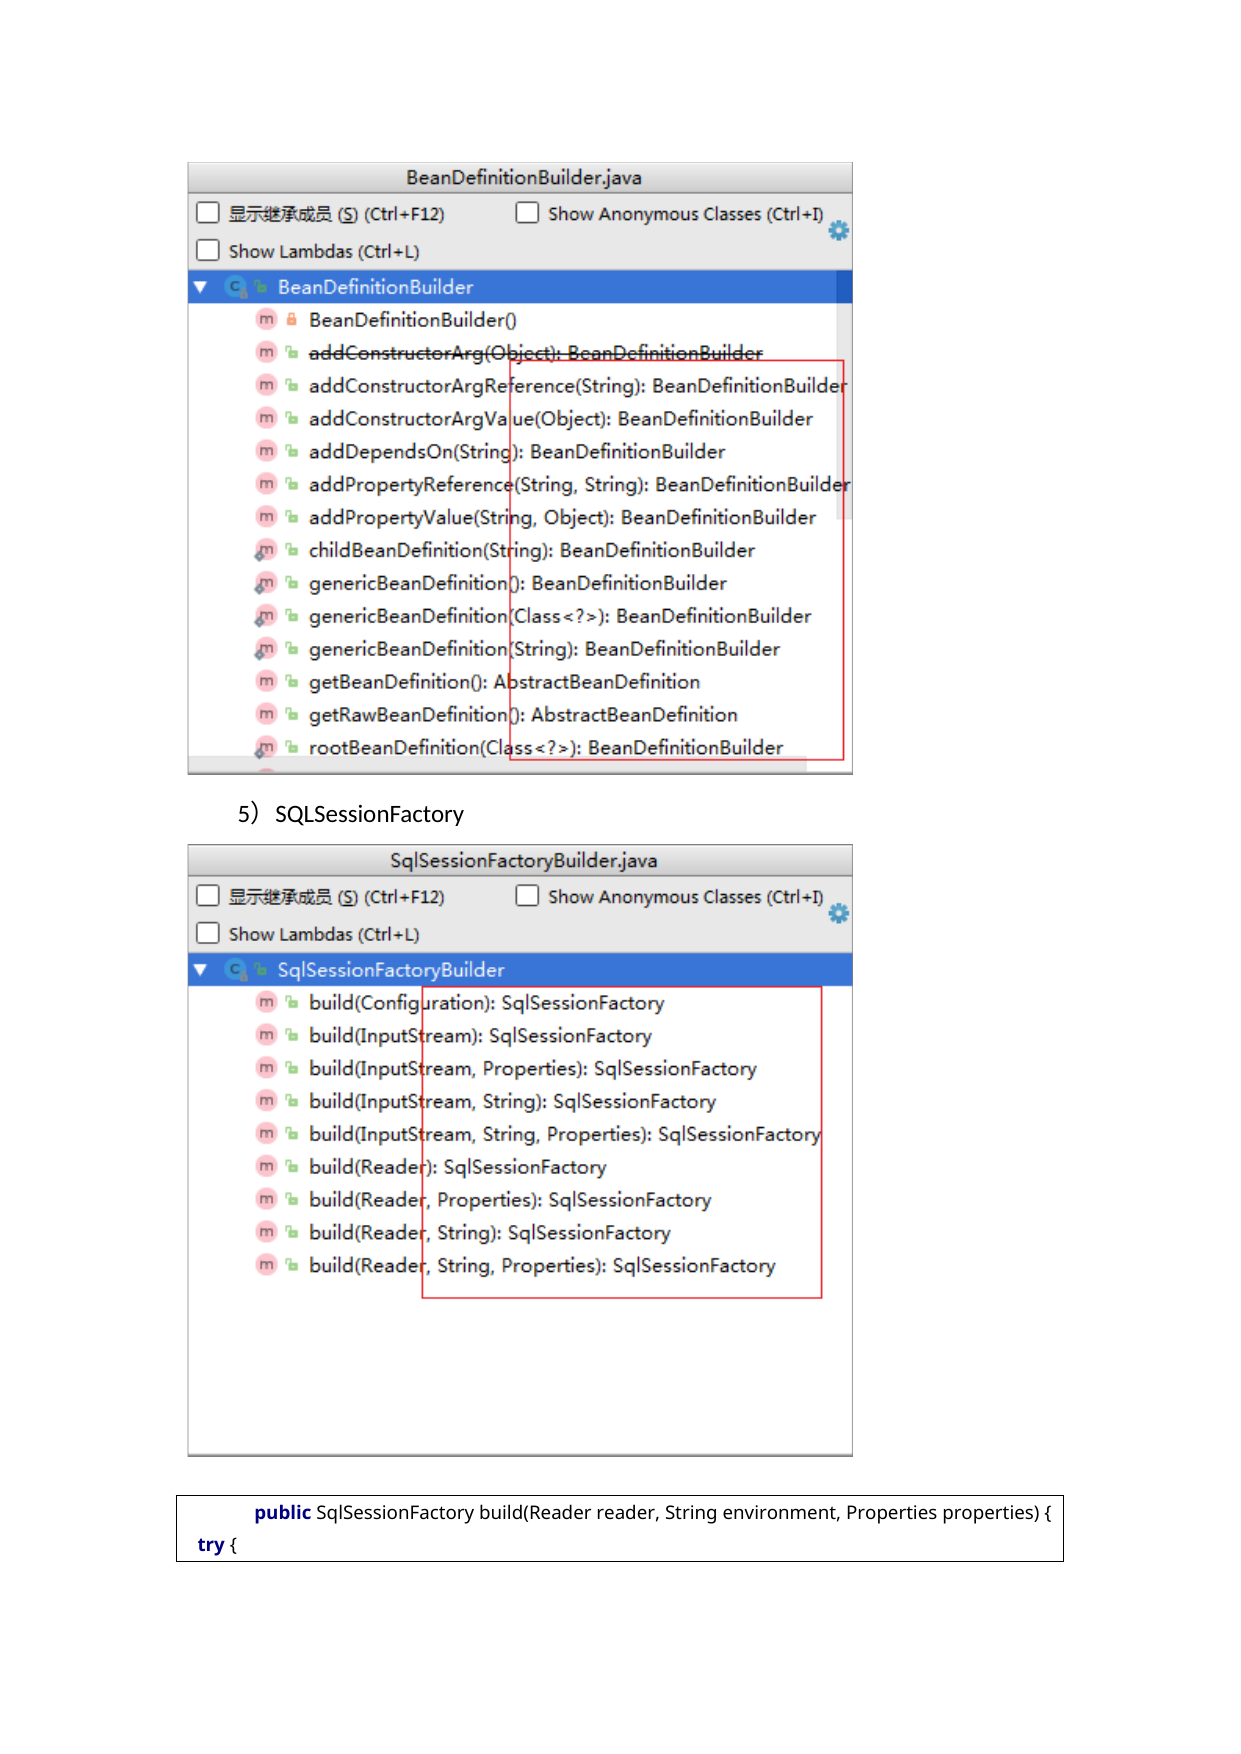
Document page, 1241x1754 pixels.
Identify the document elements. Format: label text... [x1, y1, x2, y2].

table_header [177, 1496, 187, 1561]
picture [187, 162, 853, 775]
list SQLSessionFactory [187, 779, 1053, 844]
picture [187, 844, 853, 1457]
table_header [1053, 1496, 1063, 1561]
